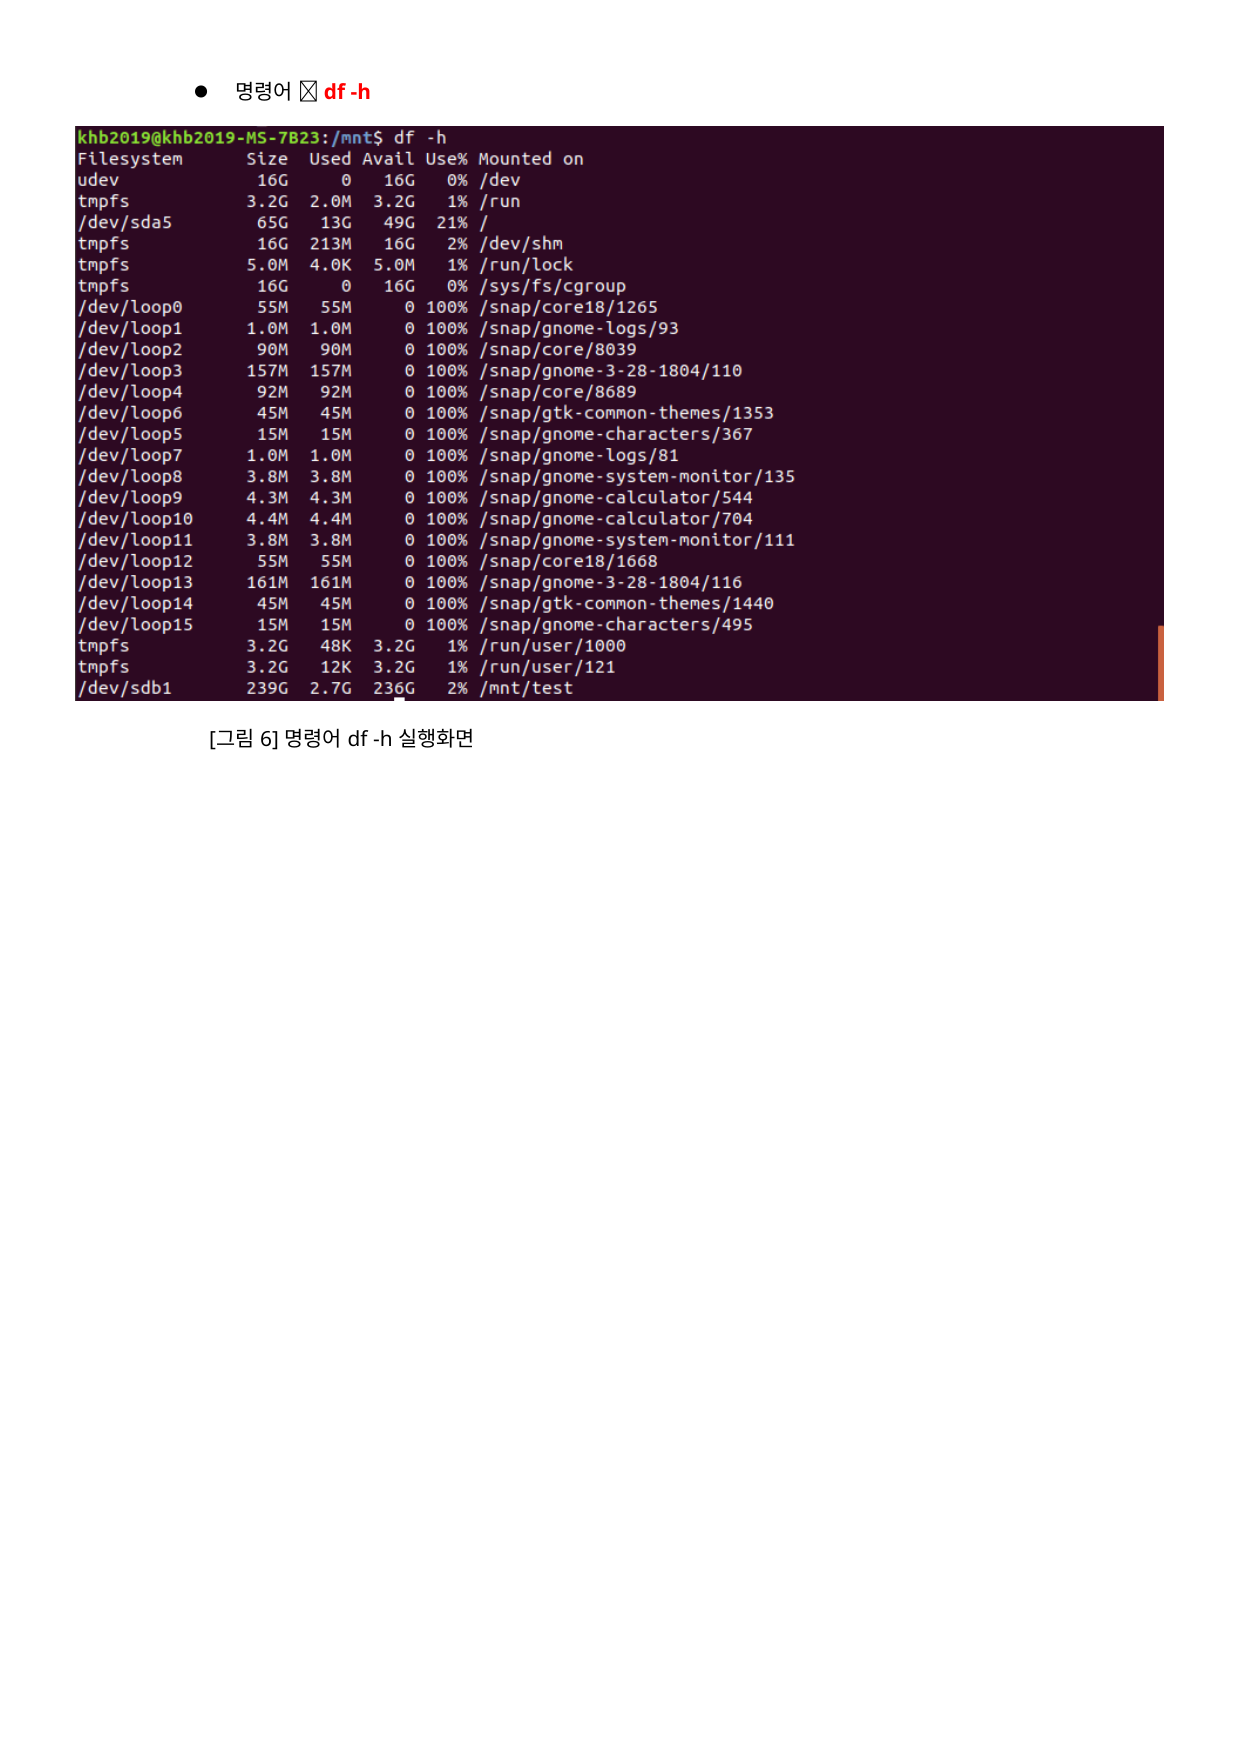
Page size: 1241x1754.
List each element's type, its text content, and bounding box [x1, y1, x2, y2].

list 명령어 df -h [193, 75, 1165, 105]
picture [75, 126, 1164, 701]
